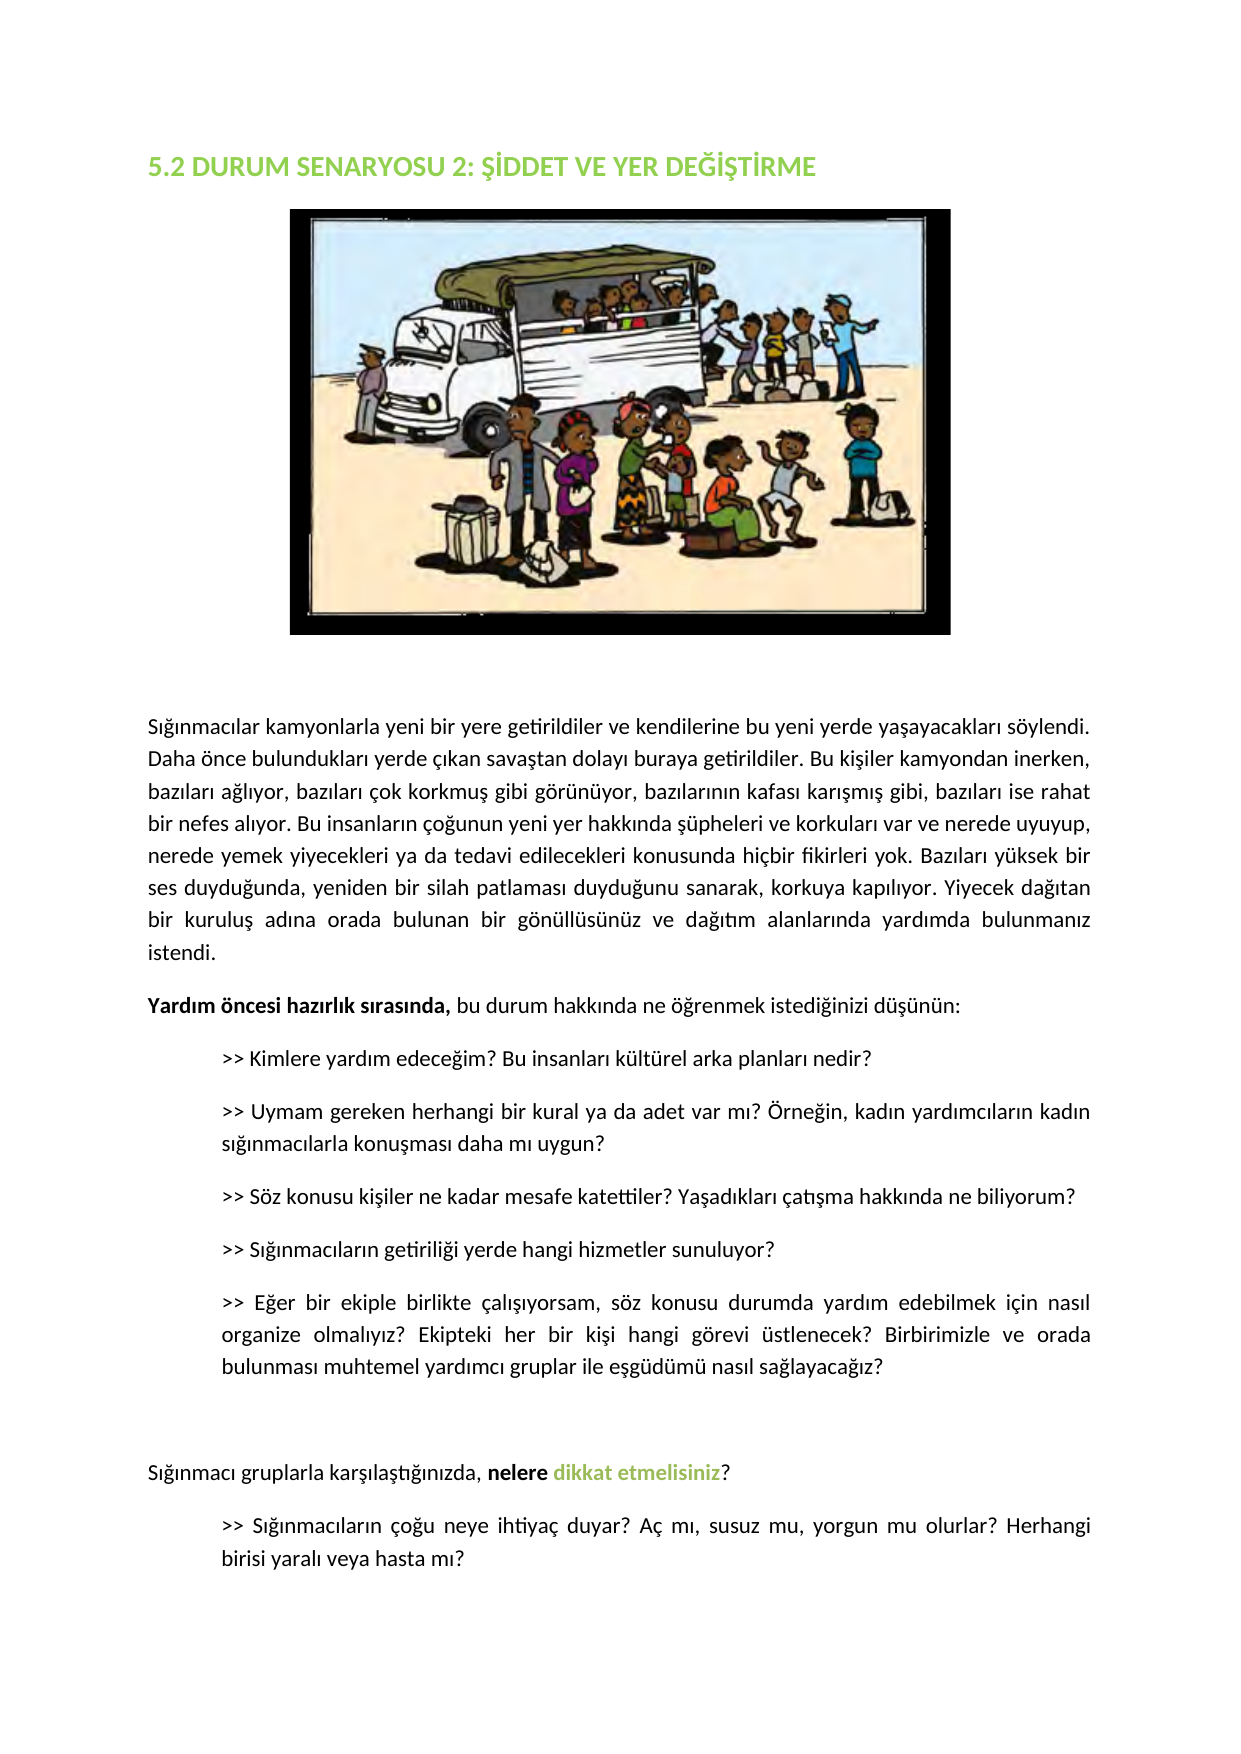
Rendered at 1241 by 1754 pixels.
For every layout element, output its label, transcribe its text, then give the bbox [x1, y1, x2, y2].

text >> Söz konusu kişiler ne kadar mesafe katettiler? Yaşadıkları çatışma hakkında ne biliyorum? [221, 1182, 1093, 1210]
text 5.2 DURUM SENARYOSU 2: ŞİDDET VE YER DEĞİŞTİRME [148, 148, 1093, 183]
text >> Sığınmacıların getiriliği yerde hangi hizmetler sunuluyor? [221, 1235, 1093, 1263]
text Yardım öncesi hazırlık sırasında, bu durum hakkında ne öğrenmek istediğinizi düşünün: [148, 991, 1093, 1019]
text Sığınmacılar kamyonlarla yeni bir yere getirildiler ve kendilerine bu yeni yerde yaşayacakları söylendi. Daha önce bulundukları yerde çıkan savaştan dolayı buraya getirildiler. Bu kişiler kamyondan inerken, bazıları ağlıyor, bazıları çok korkmuş gibi görünüyor, bazılarının kafası karışmış gibi, bazıları ise rahat bir nefes alıyor. Bu insanların çoğunun yeni yer hakkında şüpheleri ve korkuları var ve nerede uyuyup, nerede yemek yiyecekleri ya da tedavi edilecekleri konusunda hiçbir fikirleri yok. Bazıları yüksek bir ses duyduğunda, yeniden bir silah patlaması duyduğunu sanarak, korkuya kapılıyor. Yiyecek dağıtan bir kuruluş adına orada bulunan bir gönüllüsünüz ve dağıtım alanlarında yardımda bulunmanız istendi. [148, 712, 1093, 966]
text >> Uymam gereken herhangi bir kural ya da adet var mı? Örneğin, kadın yardımcıların kadın sığınmacılarla konuşması daha mı uygun? [221, 1097, 1093, 1157]
text >> Sığınmacıların çoğu neye ihtiyaç duyar? Aç mı, susuz mu, yorgun mu olurlar? Herhangi birisi yaralı veya hasta mı? [221, 1511, 1093, 1572]
text >> Eğer bir ekiple birlikte çalışıyorsam, söz konusu durumda yardım edebilmek için nasıl organize olmalıyız? Ekipteki her bir kişi hangi görevi üstlenecek? Birbirimizle ve orada bulunması muhtemel yardımcı gruplar ile eşgüdümü nasıl sağlayacağız? [221, 1288, 1093, 1380]
text Sığınmacı gruplarla karşılaştığınızda, nelere dikkat etmelisiniz? [148, 1458, 1093, 1486]
text >> Kimlere yardım edeceğim? Bu insanları kültürel arka planları nedir? [148, 1044, 1093, 1072]
